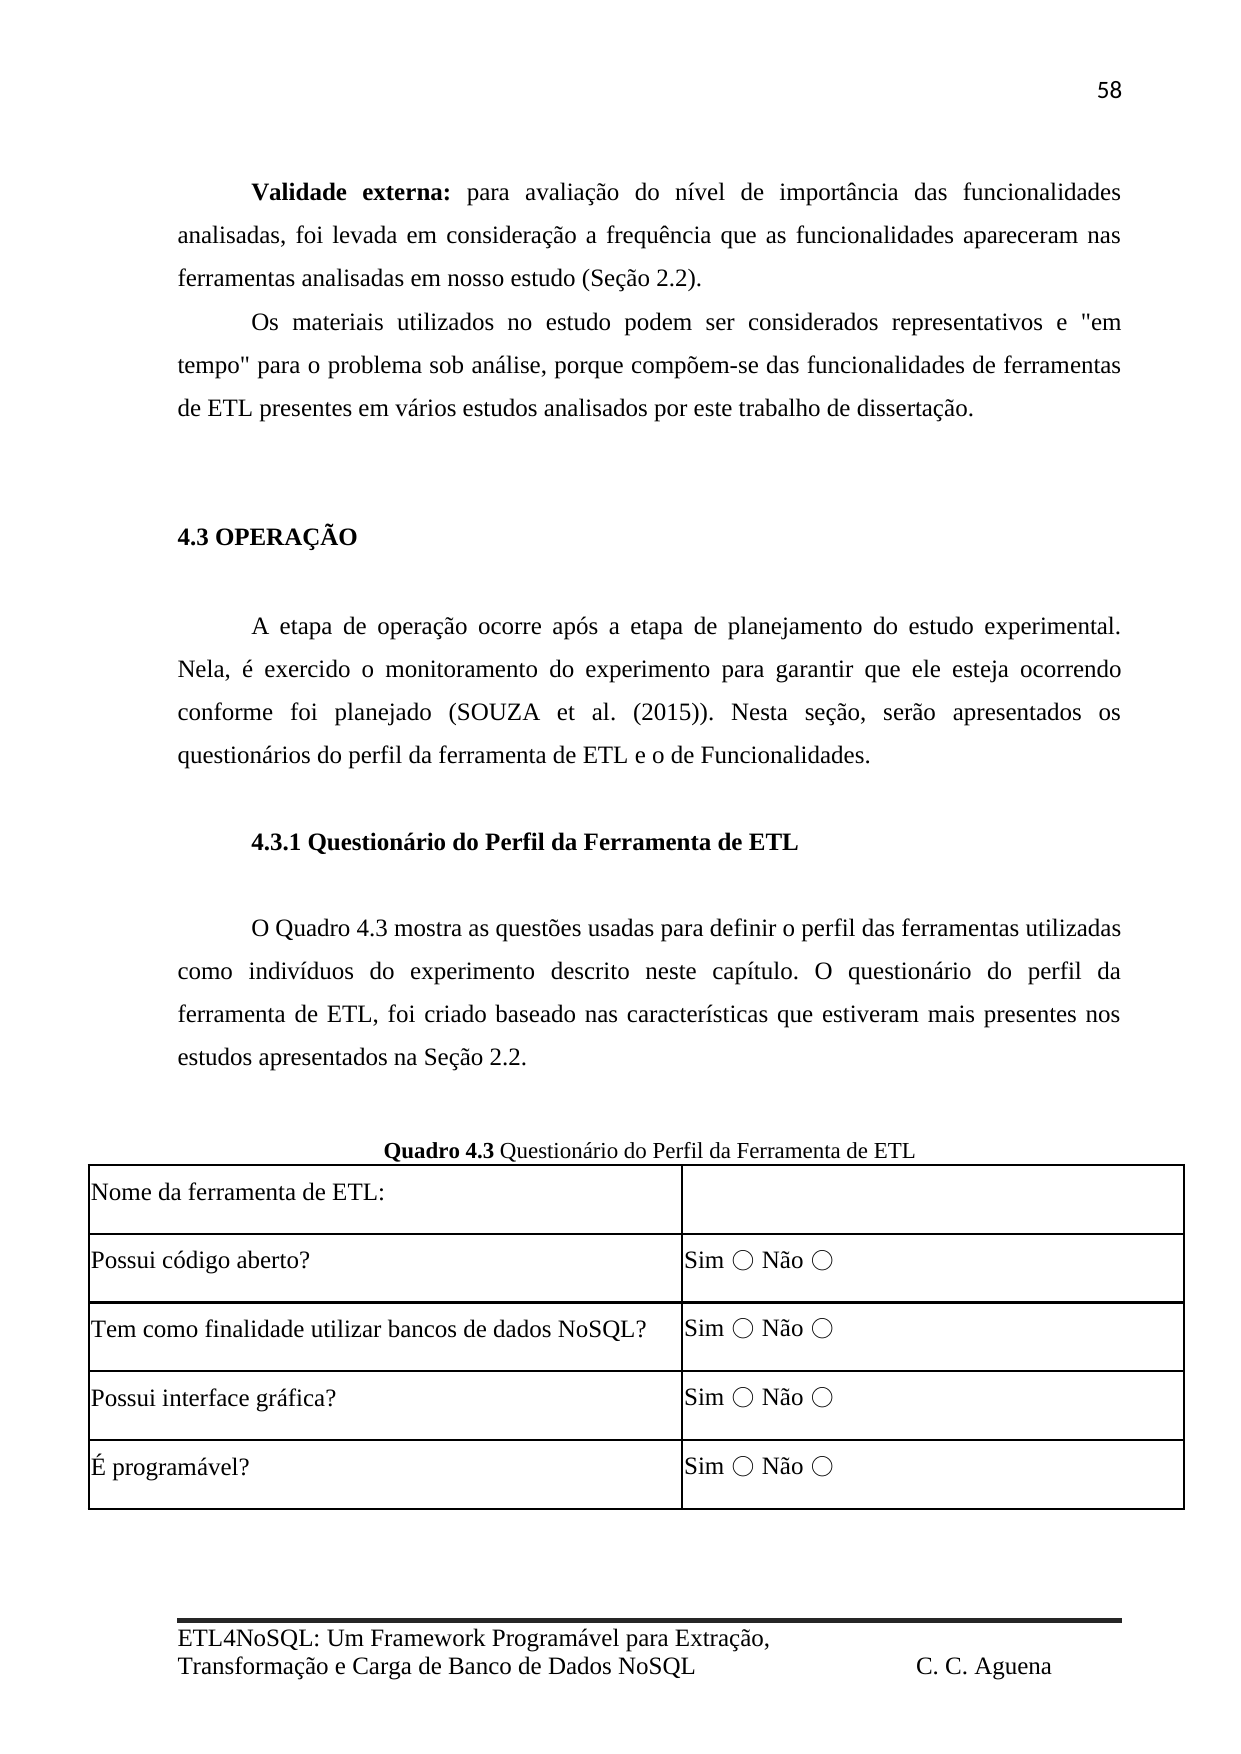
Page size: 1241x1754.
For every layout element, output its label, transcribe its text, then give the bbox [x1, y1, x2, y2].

table_cell Possui interface gráfica? [90, 1372, 681, 1439]
text 4.3.1 Questionário do Perfil da Ferramenta de ETL [177, 827, 1122, 855]
table_header [683, 1166, 1183, 1233]
text O Quadro 4.3 mostra as questões usadas para definir o perfil das ferramentas utilizadas como indivíduos do experimento descrito neste capítulo. O questionário do perfil da ferramenta de ETL, foi criado baseado nas características que estiveram mais presentes nos estudos apresentados na Seção 2.2. [177, 913, 1122, 1071]
text Quadro 4.3 Questionário do Perfil da Ferramenta de ETL [177, 1128, 1122, 1164]
table_cell Tem como finalidade utilizar bancos de dados NoSQL? [90, 1304, 681, 1370]
table_cell Sim ⃝ Não ⃝ [683, 1304, 1183, 1370]
table_cell Possui código aberto? [90, 1235, 681, 1301]
text 4.3 OPERAÇÃO [177, 522, 1122, 551]
table_cell É programável? [90, 1441, 681, 1508]
text Validade externa: para avaliação do nível de importância das funcionalidades analisadas, foi levada em consideração a frequência que as funcionalidades apareceram nas ferramentas analisadas em nosso estudo (Seção 2.2). [177, 177, 1122, 292]
table_cell Sim ⃝ Não ⃝ [683, 1235, 1183, 1301]
table_cell Sim ⃝ Não ⃝ [683, 1372, 1183, 1439]
text A etapa de operação ocorre após a etapa de planejamento do estudo experimental. Nela, é exercido o monitoramento do experimento para garantir que ele esteja ocorrendo conforme foi planejado (SOUZA et al. (2015)). Nesta seção, serão apresentados os questionários do perfil da ferramenta de ETL e o de Funcionalidades. [177, 611, 1122, 769]
table_header Nome da ferramenta de ETL: [90, 1166, 681, 1233]
table_cell Sim ⃝ Não ⃝ [683, 1441, 1183, 1508]
text Os materiais utilizados no estudo podem ser considerados representativos e "em tempo" para o problema sob análise, porque compõem-se das funcionalidades de ferramentas de ETL presentes em vários estudos analisados por este trabalho de dissertação. [177, 307, 1122, 422]
